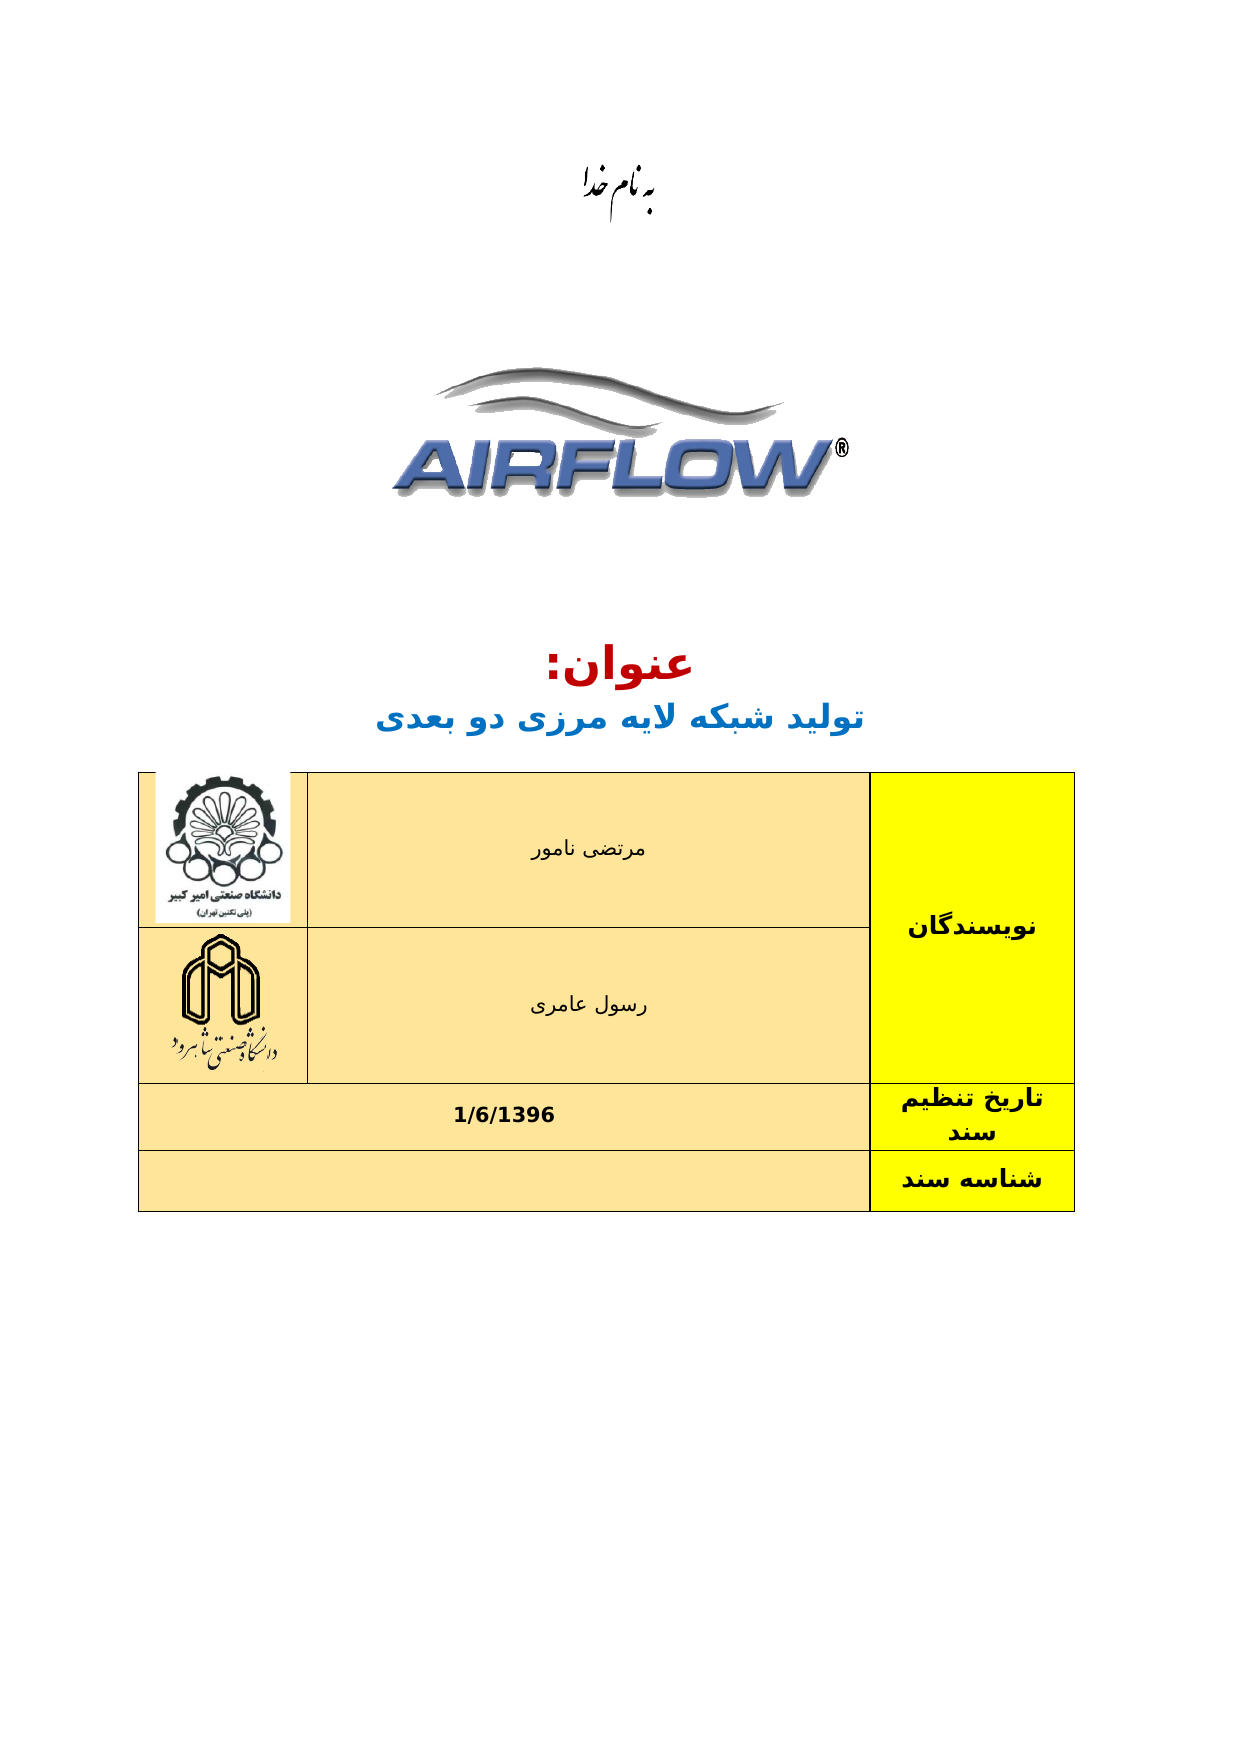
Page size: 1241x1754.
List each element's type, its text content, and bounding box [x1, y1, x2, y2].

table_header [139, 773, 307, 927]
table_cell تاریخ تنظیم سند [871, 1084, 1074, 1150]
table_cell 1/6/1396 [139, 1084, 869, 1150]
table_cell [139, 1151, 869, 1211]
text عنوان: [150, 637, 1090, 690]
table_cell رسول عامری [308, 928, 869, 1083]
picture [573, 150, 667, 226]
table_cell [139, 928, 307, 1083]
picture [155, 928, 291, 1079]
table_cell شناسه سند [871, 1151, 1074, 1211]
picture [155, 772, 291, 923]
picture [387, 356, 853, 506]
table_header نویسندگان [871, 773, 1074, 1083]
table_header مرتضی نامور [308, 773, 869, 927]
text تولید شبکه لایه مرزی دو بعدی [150, 698, 1090, 737]
